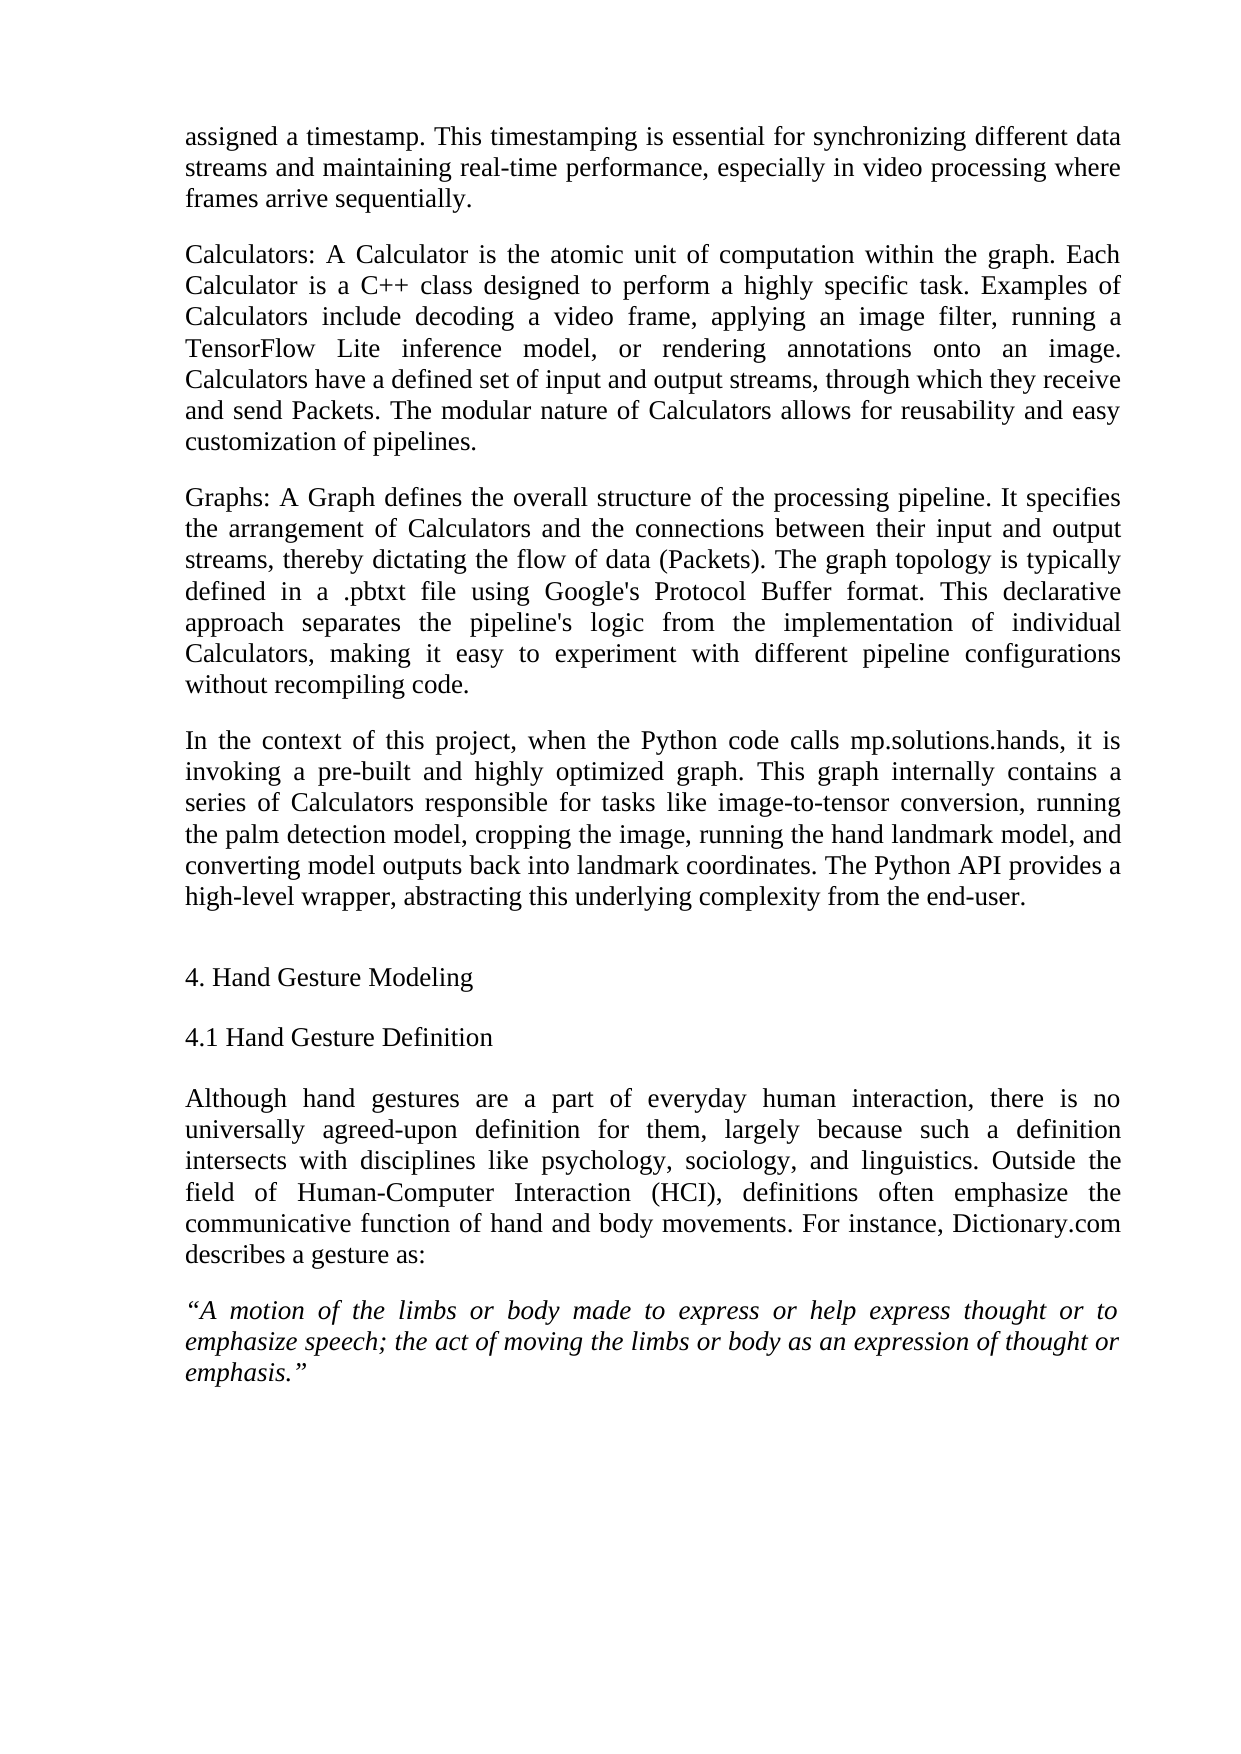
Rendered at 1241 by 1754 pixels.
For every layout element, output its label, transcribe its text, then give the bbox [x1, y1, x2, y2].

subtitle 4.1 Hand Gesture Definition [185, 1021, 1122, 1053]
text Calculators: A Calculator is the atomic unit of computation within the graph. Each Calculator is a C++ class designed to perform a highly specific task. Examples of Calculators include decoding a video frame, applying an image filter, running a TensorFlow Lite inference model, or rendering annotations onto an image. Calculators have a defined set of input and output streams, through which they receive and send Packets. The modular nature of Calculators allows for reusability and easy customization of pipelines. [185, 238, 1122, 456]
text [185, 120, 1122, 213]
text Graphs: A Graph defines the overall structure of the processing pipeline. It specifies the arrangement of Calculators and the connections between their input and output streams, thereby dictating the flow of data (Packets). The graph topology is typically defined in a .pbtxt file using Google's Protocol Buffer format. This declarative approach separates the pipeline's logic from the implementation of individual Calculators, making it easy to experiment with different pipeline configurations without recompiling code. [185, 481, 1122, 699]
text “A motion of the limbs or body made to express or help express thought or to emphasize speech; the act of moving the limbs or body as an expression of thought or emphasis.” [185, 1294, 1122, 1387]
subtitle 4. Hand Gesture Modeling [185, 961, 1122, 992]
text Although hand gestures are a part of everyday human interaction, there is no universally agreed-upon definition for them, largely because such a definition intersects with disciplines like psychology, sociology, and linguistics. Outside the field of Human-Computer Interaction (HCI), definitions often emphasize the communicative function of hand and body movements. For instance, Dictionary.com describes a gesture as: [185, 1082, 1122, 1269]
text In the context of this project, when the Python code calls mp.solutions.hands, it is invoking a pre-built and highly optimized graph. This graph internally contains a series of Calculators responsible for tasks like image-to-tensor conversion, running the palm detection model, cropping the image, running the hand landmark model, and converting model outputs back into landmark coordinates. The Python API provides a high-level wrapper, abstracting this underlying complexity from the end-user. [185, 724, 1122, 911]
